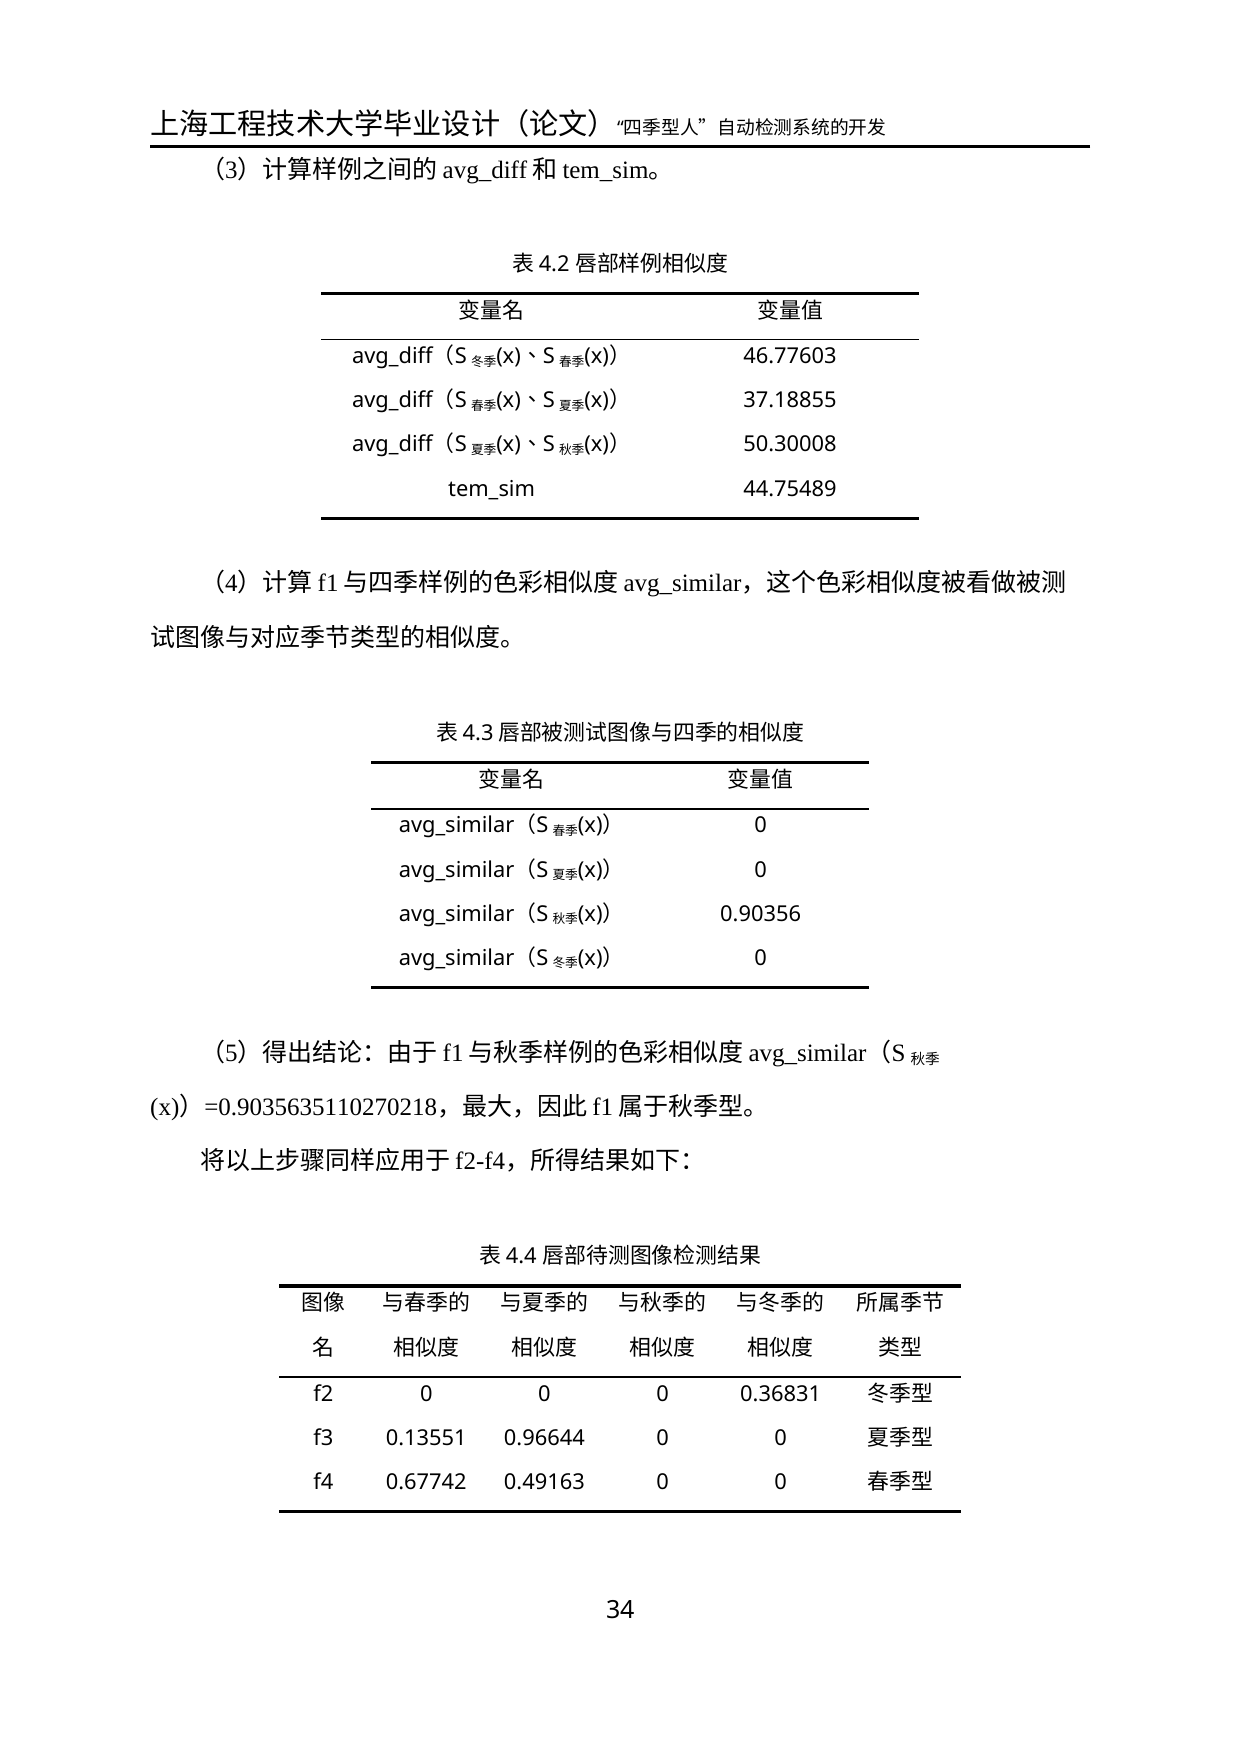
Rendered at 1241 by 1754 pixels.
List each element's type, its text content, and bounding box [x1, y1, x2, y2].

table_cell 37.18855 [661, 384, 919, 428]
table_cell 0.36831 [721, 1378, 839, 1422]
table_cell 与秋季的相似度 [603, 1288, 721, 1376]
table_cell 0.67742 [367, 1466, 485, 1510]
table_cell 变量值 [652, 764, 869, 808]
text （5）得出结论：由于f1与秋季样例的色彩相似度avg_similar（S秋季(x)）=0.9035635110270218，最大，因此f1属于秋季型。 [150, 1032, 1090, 1123]
table_cell 0 [603, 1422, 721, 1466]
table_cell 0 [721, 1422, 839, 1466]
table_cell 与春季的相似度 [367, 1288, 485, 1376]
table_header 表4.4 唇部待测图像检测结果 [279, 1238, 961, 1284]
table_cell 0.49163 [485, 1466, 603, 1510]
table_header 表4.2 唇部样例相似度 [321, 248, 919, 292]
table_cell 变量值 [661, 295, 919, 339]
table_cell 0 [652, 854, 869, 898]
table_cell 所属季节类型 [839, 1288, 961, 1376]
table_cell 0 [652, 942, 869, 986]
table_cell 46.77603 [661, 340, 919, 384]
table_cell 0.90356 [652, 898, 869, 942]
text （3）计算样例之间的avg_diff和tem_sim。 [150, 150, 1090, 186]
table_cell f4 [279, 1466, 367, 1510]
table_cell 与夏季的相似度 [485, 1288, 603, 1376]
table_cell f3 [279, 1422, 367, 1466]
table_cell 0 [603, 1378, 721, 1422]
table_cell avg_similar（S夏季(x)） [371, 854, 652, 898]
table_cell 0 [652, 810, 869, 853]
table_cell avg_similar（S秋季(x)） [371, 898, 652, 942]
table_cell 50.30008 [661, 429, 919, 472]
table_cell 44.75489 [661, 473, 919, 517]
table_cell 0 [603, 1466, 721, 1510]
table_cell f2 [279, 1378, 367, 1422]
table_cell 冬季型 [839, 1378, 961, 1422]
table_cell 0 [485, 1378, 603, 1422]
table_cell avg_diff（S夏季(x)、S秋季(x)） [321, 429, 661, 472]
table_cell 与冬季的相似度 [721, 1288, 839, 1376]
table_cell tem_sim [321, 473, 661, 517]
table_cell avg_similar（S冬季(x)） [371, 942, 652, 986]
table_cell 0.96644 [485, 1422, 603, 1466]
table_cell 0.13551 [367, 1422, 485, 1466]
table_cell 图像名 [279, 1288, 367, 1376]
table_cell avg_similar（S春季(x)） [371, 810, 652, 853]
table_header 表4.3唇部被测试图像与四季的相似度 [371, 715, 869, 761]
text 将以上步骤同样应用于f2-f4，所得结果如下： [150, 1141, 1090, 1177]
table_cell avg_diff（S春季(x)、S夏季(x)） [321, 384, 661, 428]
table_cell 夏季型 [839, 1422, 961, 1466]
table_cell 0 [367, 1378, 485, 1422]
table_cell 春季型 [839, 1466, 961, 1510]
table_cell 变量名 [371, 764, 652, 808]
table_cell avg_diff（S冬季(x)、S春季(x)） [321, 340, 661, 384]
table_cell 0 [721, 1466, 839, 1510]
text （4）计算f1与四季样例的色彩相似度avg_similar，这个色彩相似度被看做被测试图像与对应季节类型的相似度。 [150, 563, 1090, 653]
table_cell 变量名 [321, 295, 661, 339]
